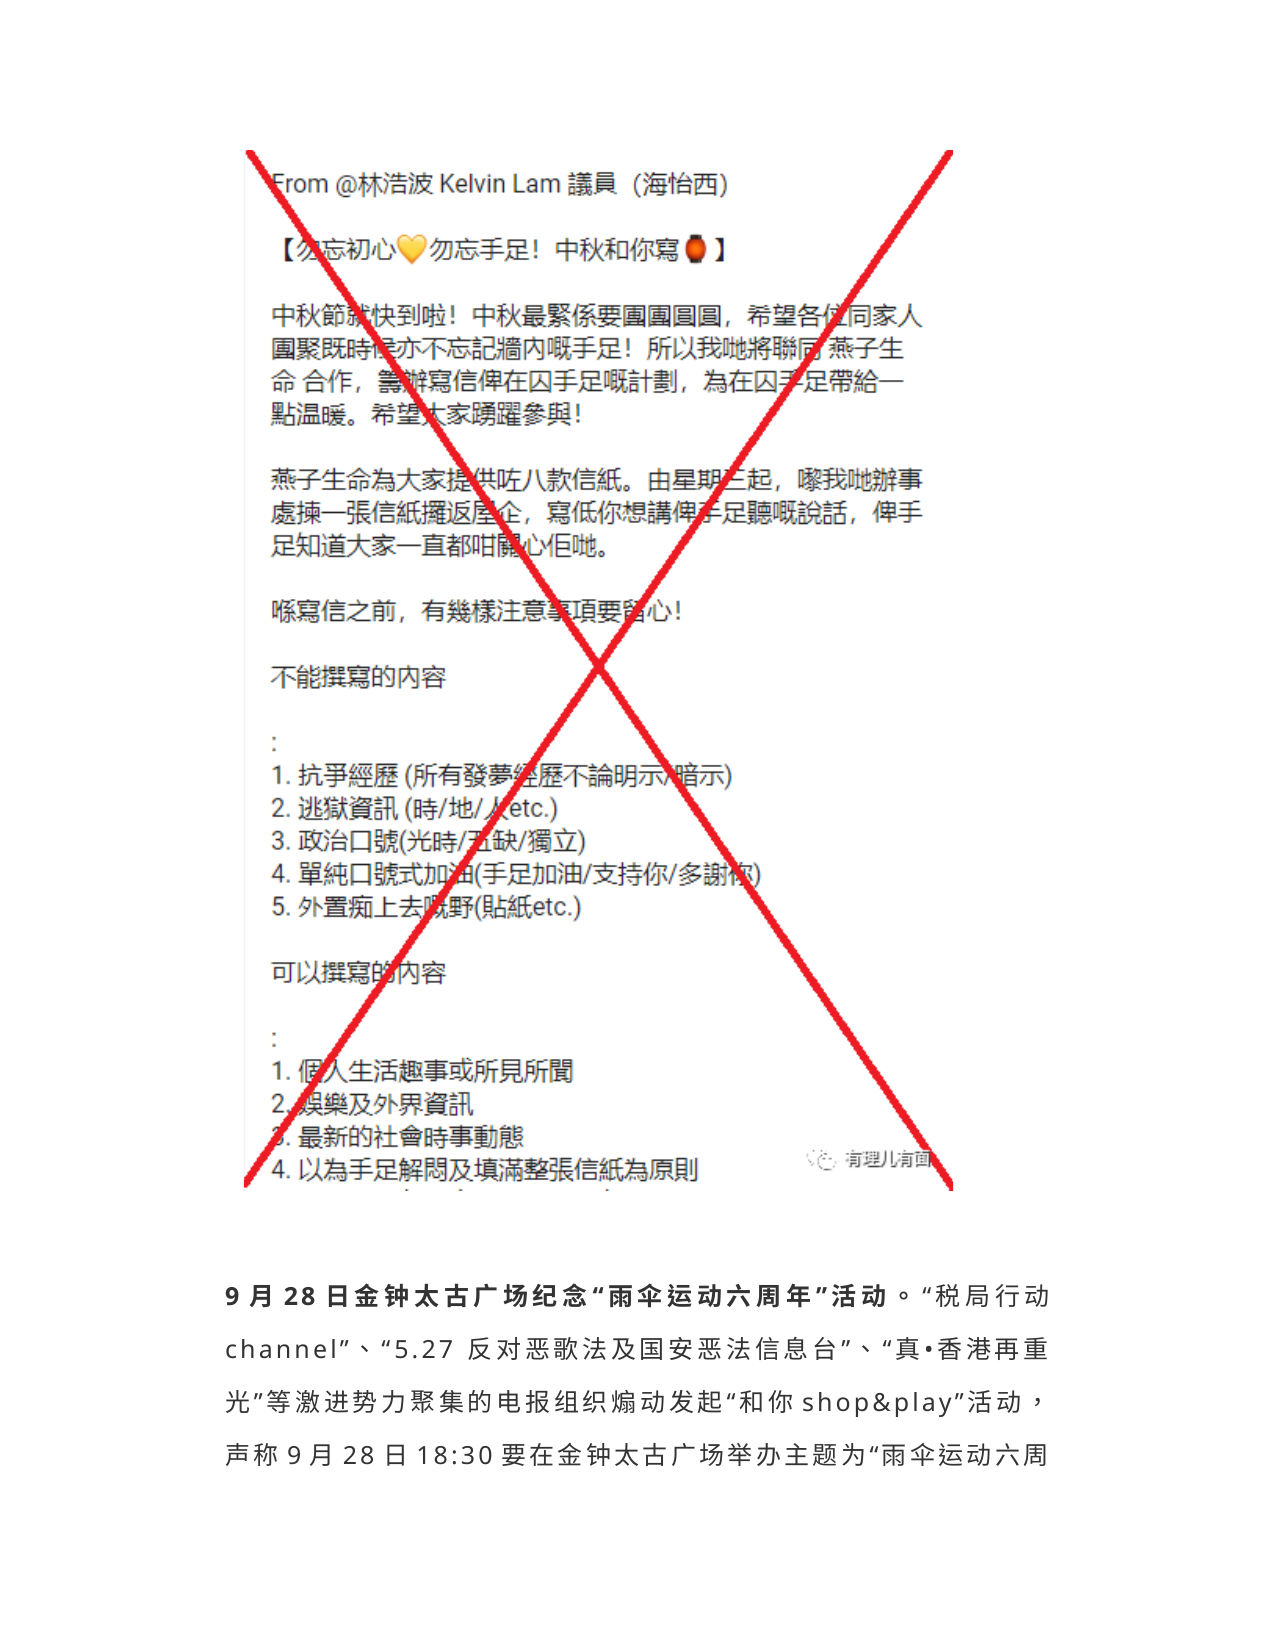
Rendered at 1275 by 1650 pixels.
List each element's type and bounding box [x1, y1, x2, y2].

picture [243, 150, 954, 1191]
text [225, 1259, 1050, 1472]
